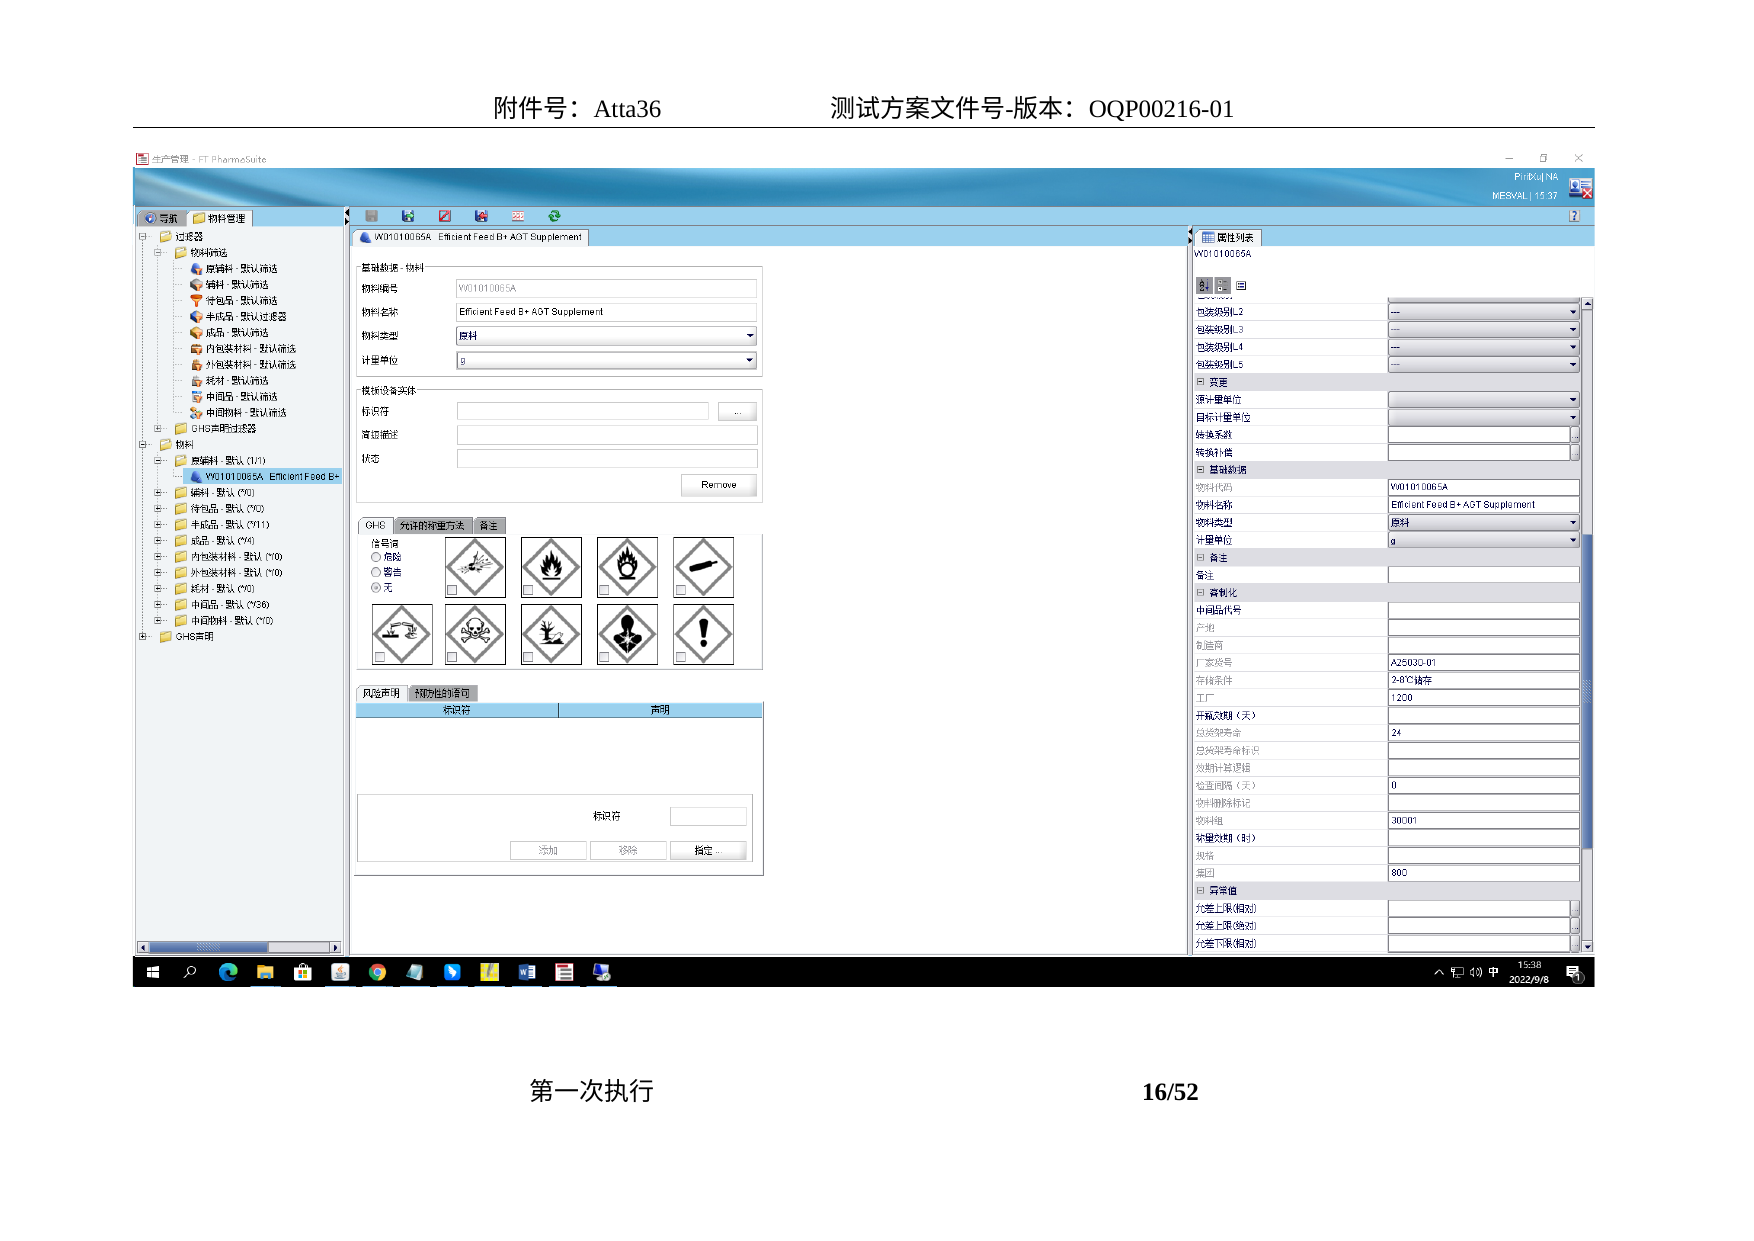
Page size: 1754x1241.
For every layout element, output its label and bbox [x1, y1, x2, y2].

picture [132, 150, 1595, 987]
